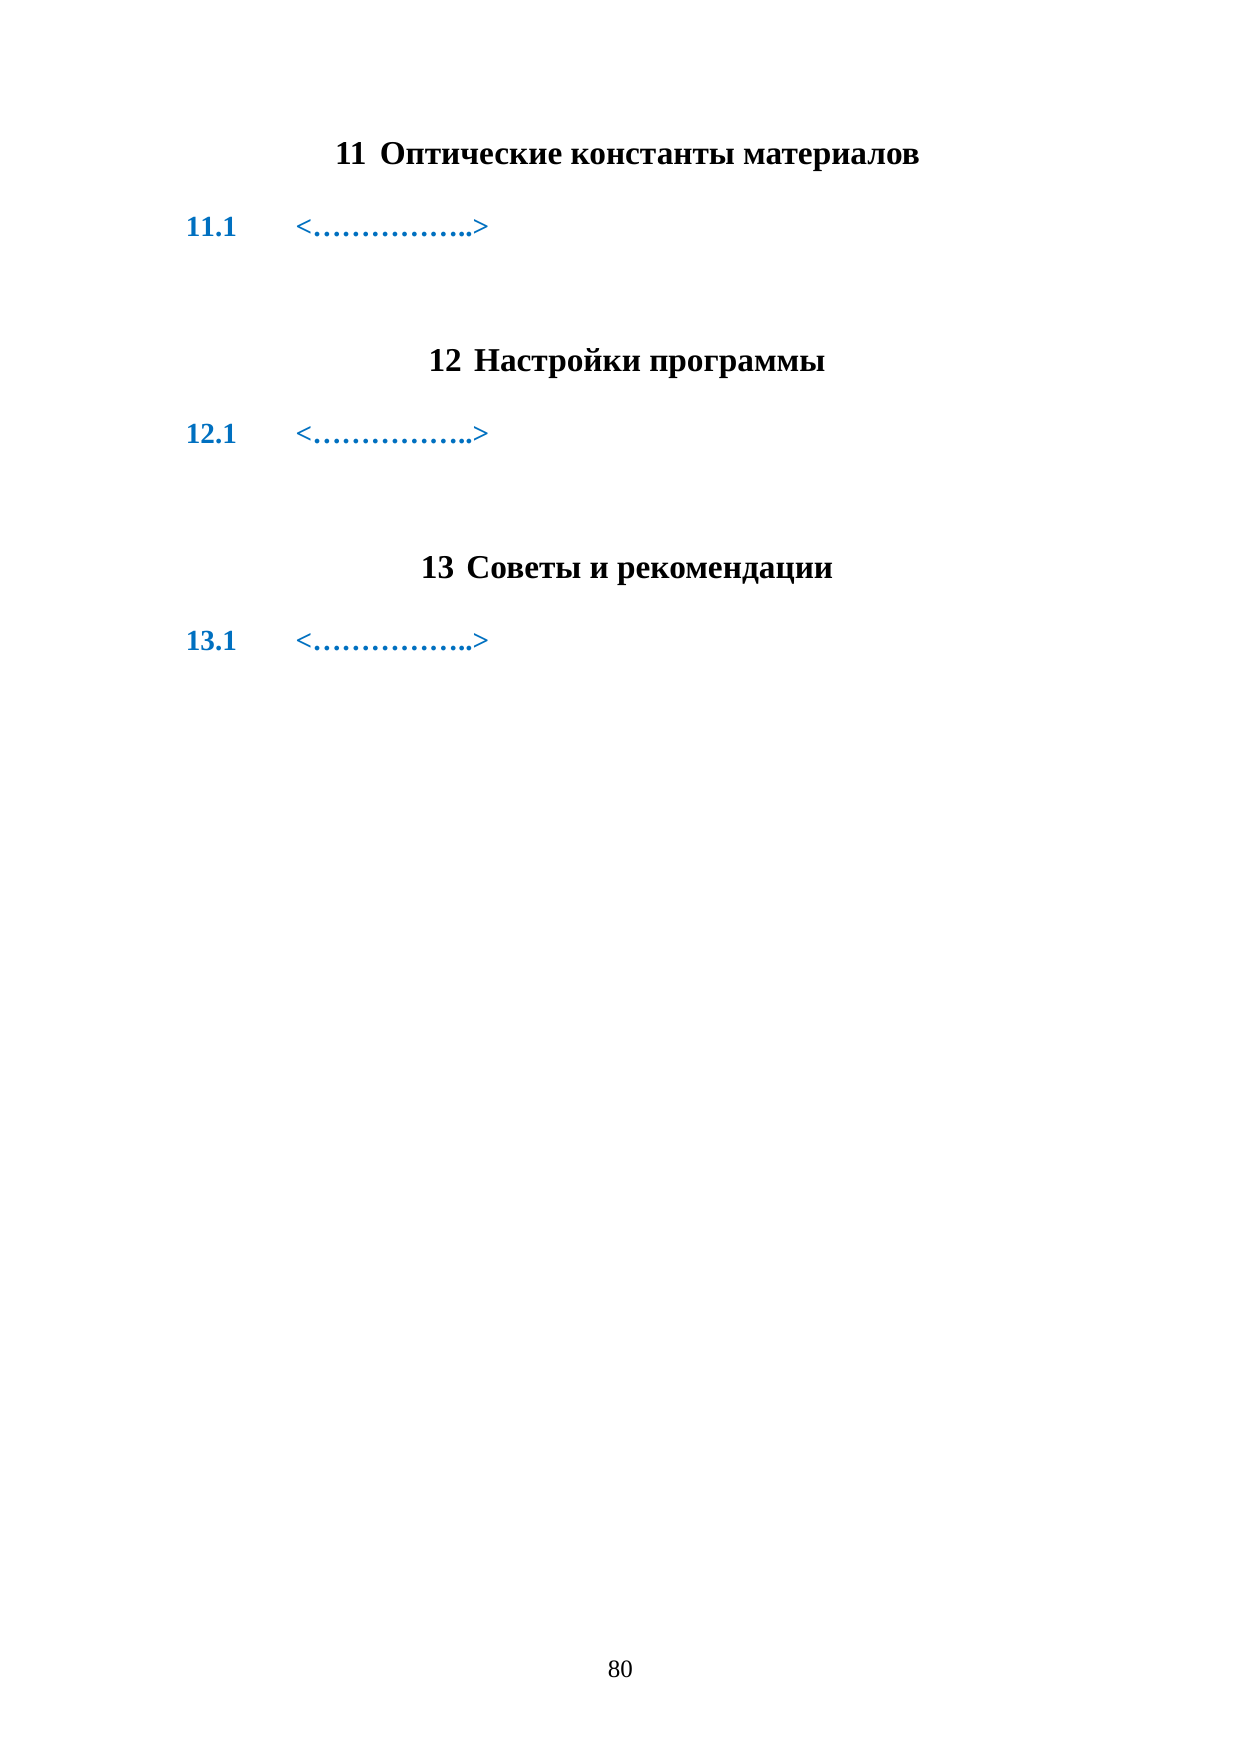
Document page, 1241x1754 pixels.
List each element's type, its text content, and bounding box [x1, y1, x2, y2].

subtitle Настройки программы [178, 340, 1093, 378]
subtitle Оптические константы материалов [178, 133, 1093, 171]
subtitle <……………..> [155, 623, 1093, 656]
subtitle <……………..> [155, 209, 1093, 242]
subtitle Советы и рекомендации [178, 547, 1093, 585]
subtitle <……………..> [155, 416, 1093, 449]
